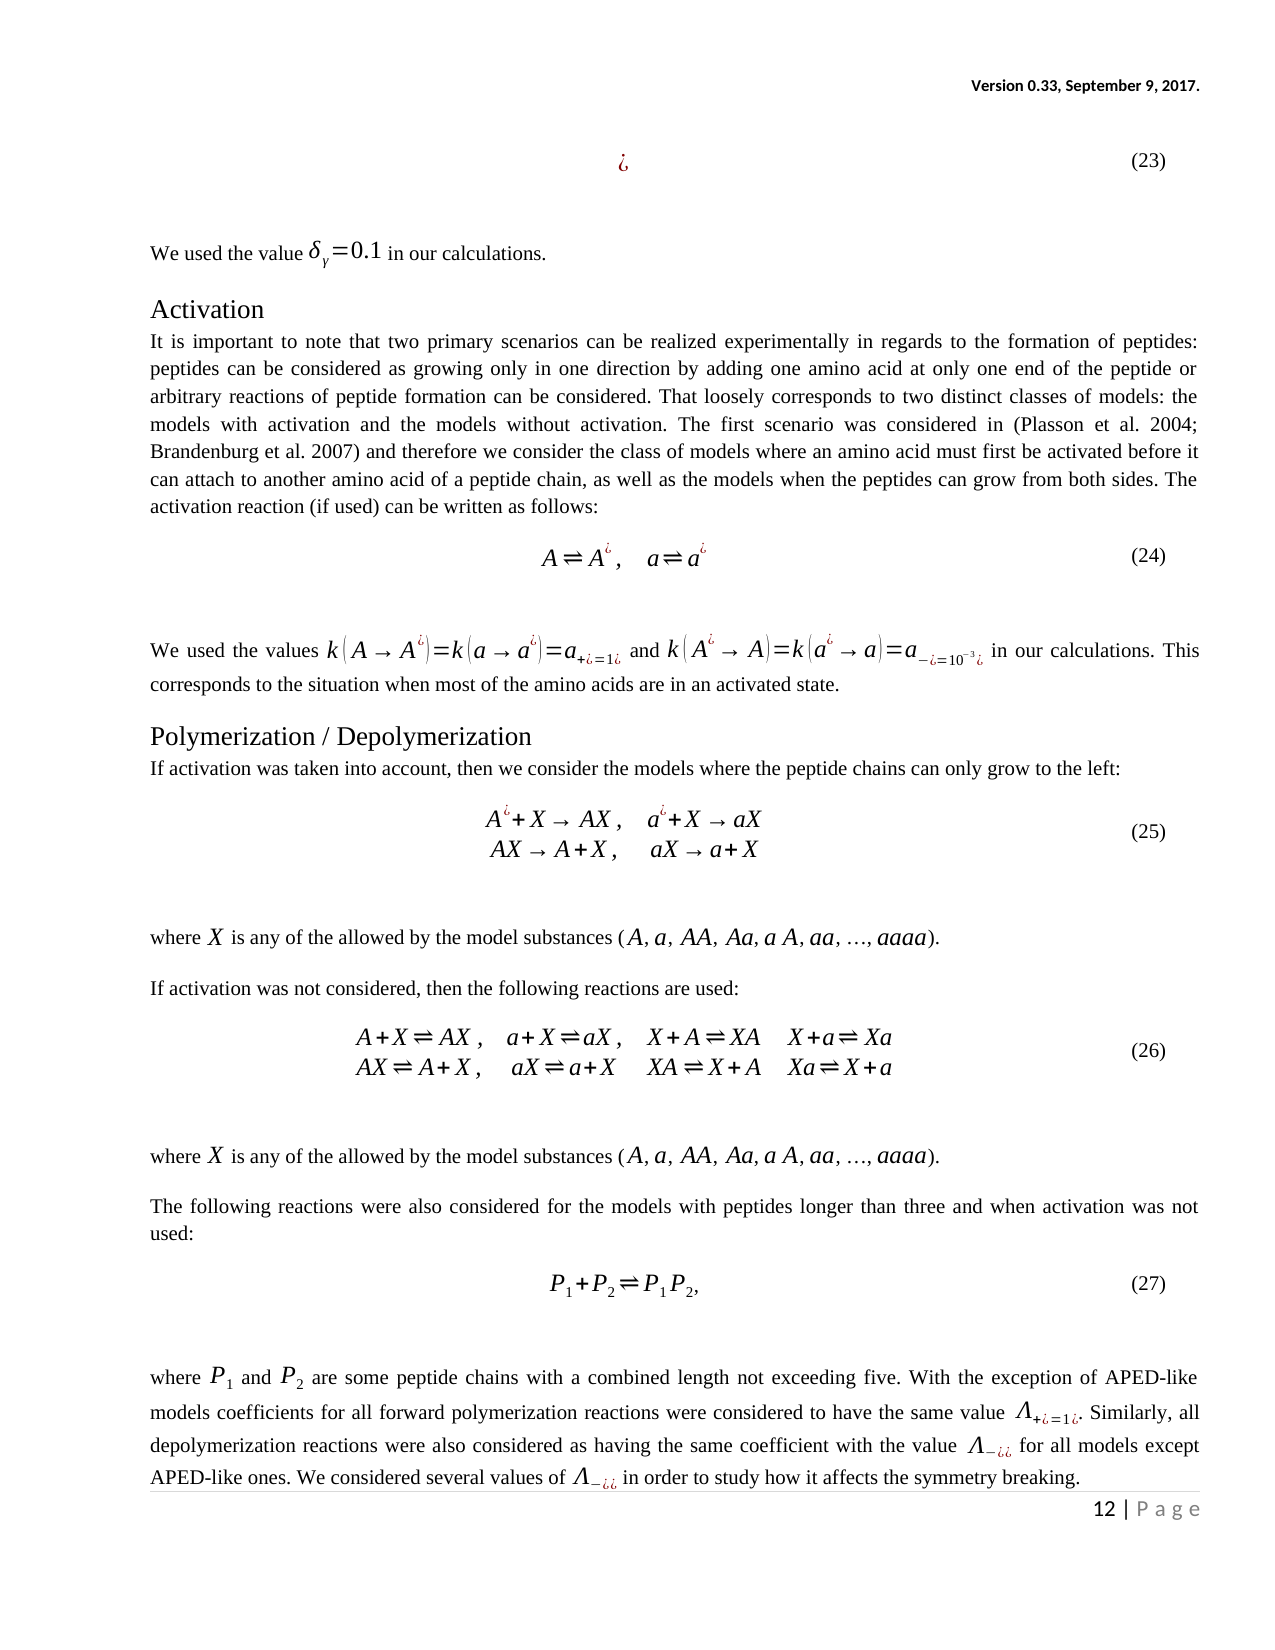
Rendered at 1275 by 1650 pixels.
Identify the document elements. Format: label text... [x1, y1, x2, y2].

text If activation was not considered, then the following reactions are used: [150, 976, 1200, 999]
text We used the values and in our calculations. This corresponds to the situation when most of the amino acids are in an activated state. [150, 632, 1200, 696]
table_header () [1097, 1024, 1200, 1093]
table_header [150, 805, 1097, 875]
table_header , [150, 1270, 1097, 1313]
table_header [150, 1024, 1097, 1093]
table_header [150, 543, 1097, 583]
text The following reactions were also considered for the models with peptides longer than three and when activation was not used: [150, 1194, 1200, 1245]
subtitle Activation [150, 293, 1200, 324]
table_header [150, 148, 1097, 189]
text where and are some peptide chains with a combined length not exceeding five. With the exception of APED-like models coefficients for all forward polymerization reactions were considered to have the same value . Similarly, all depolymerization reactions were also considered as having the same coefficient with the value for all models except APED-like ones. We considered several values of in order to study how it affects the symmetry breaking. [150, 1362, 1200, 1491]
text We used the value in our calculations. [150, 237, 1200, 268]
text where is any of the allowed by the model substances (, , , , , , …, ). [150, 923, 1200, 951]
text It is important to note that two primary scenarios can be realized experimentally in regards to the formation of peptides: peptides can be considered as growing only in one direction by adding one amino acid at only one end of the peptide or arbitrary reactions of peptide formation can be considered. That loosely corresponds to two distinct classes of models: the models with activation and the models without activation. The first scenario was considered in (Plasson et al. 2004; Brandenburg et al. 2007) and therefore we consider the class of models where an amino acid must first be activated before it can attach to another amino acid of a peptide chain, as well as the models when the peptides can grow from both sides. The activation reaction (if used) can be written as follows: [150, 329, 1200, 518]
table_header () [1097, 1270, 1200, 1313]
subtitle Polymerization / Depolymerization [150, 720, 1200, 751]
text If activation was taken into account, then we consider the models where the peptide chains can only grow to the left: [150, 756, 1200, 780]
table_header () [1097, 805, 1200, 875]
table_header () [1097, 148, 1200, 189]
text where is any of the allowed by the model substances (, , , , , , …, ). [150, 1142, 1200, 1169]
table_header () [1097, 543, 1200, 583]
